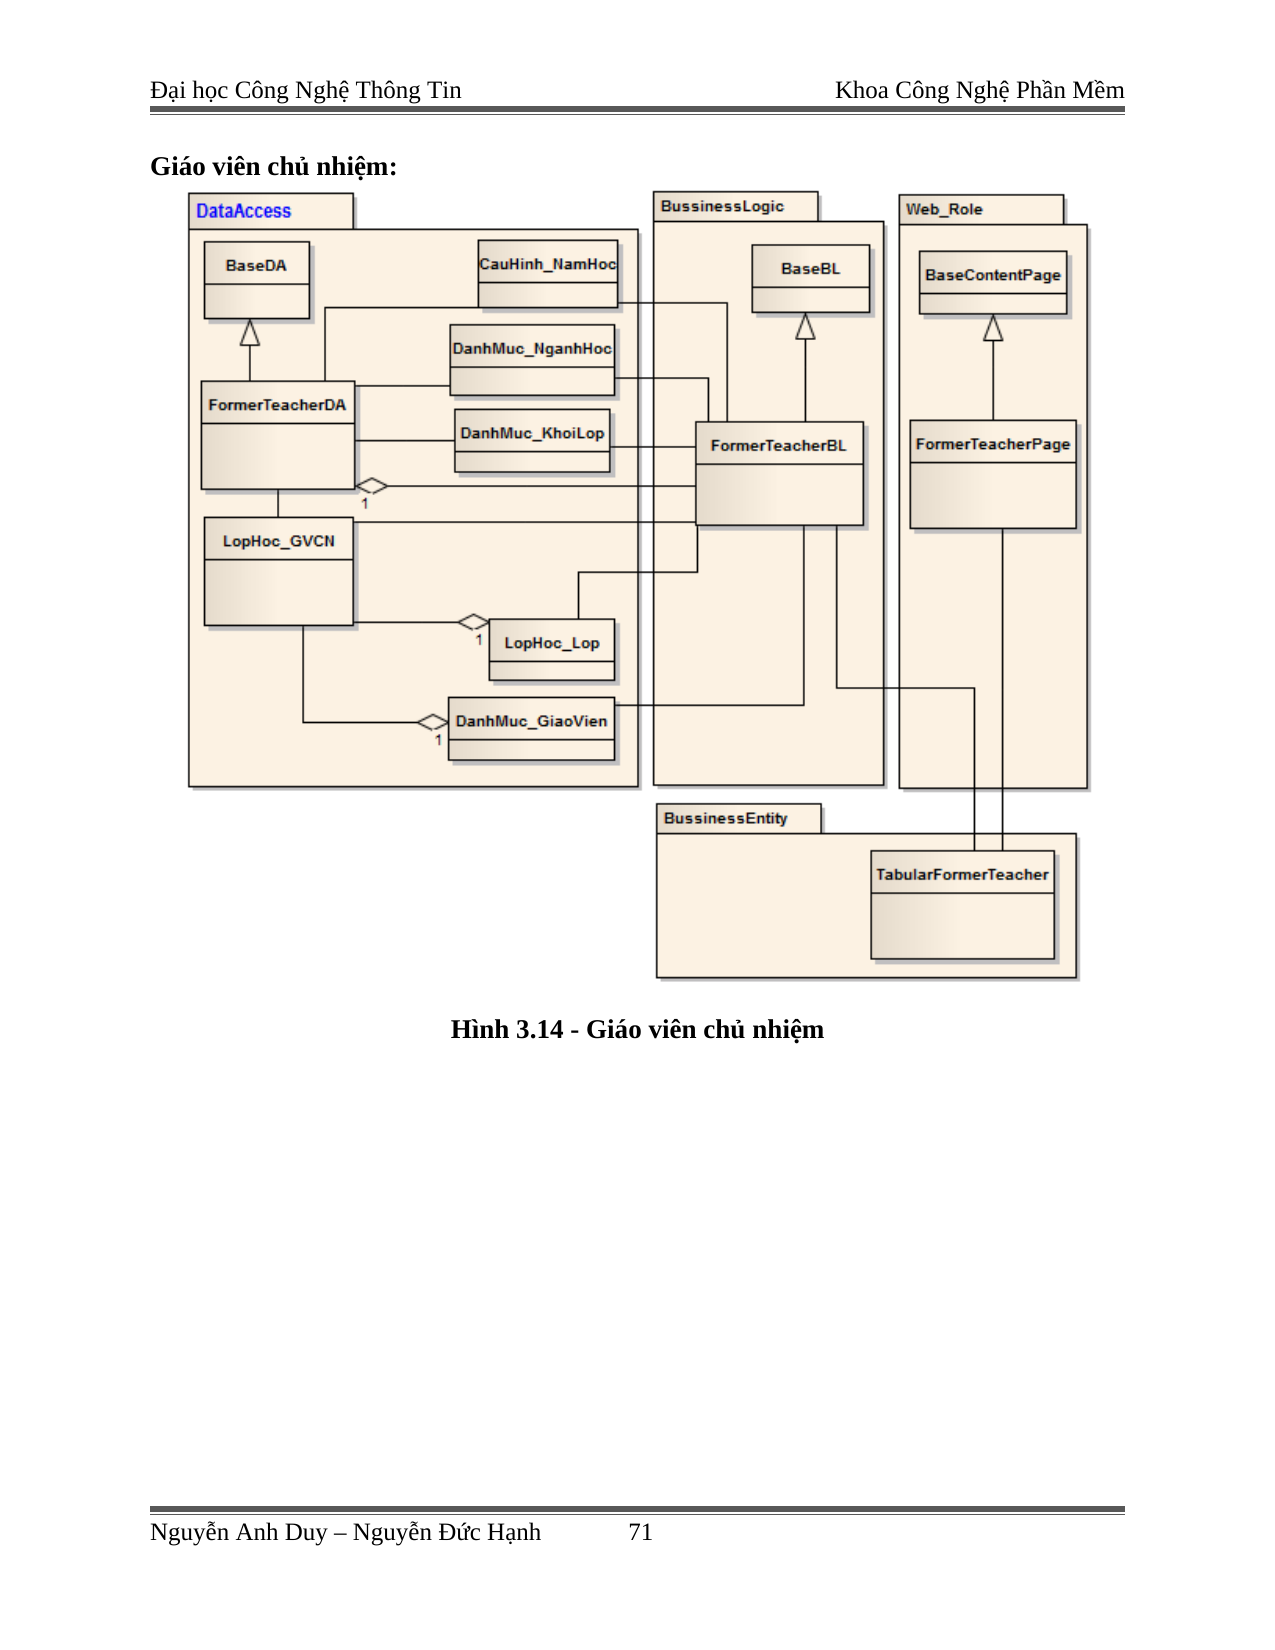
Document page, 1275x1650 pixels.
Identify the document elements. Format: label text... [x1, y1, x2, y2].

subtitle Hình 3.14 - Giáo viên chủ nhiệm [150, 1013, 1125, 1044]
picture [179, 185, 1096, 985]
subtitle Giáo viên chủ nhiệm: [150, 150, 1125, 181]
